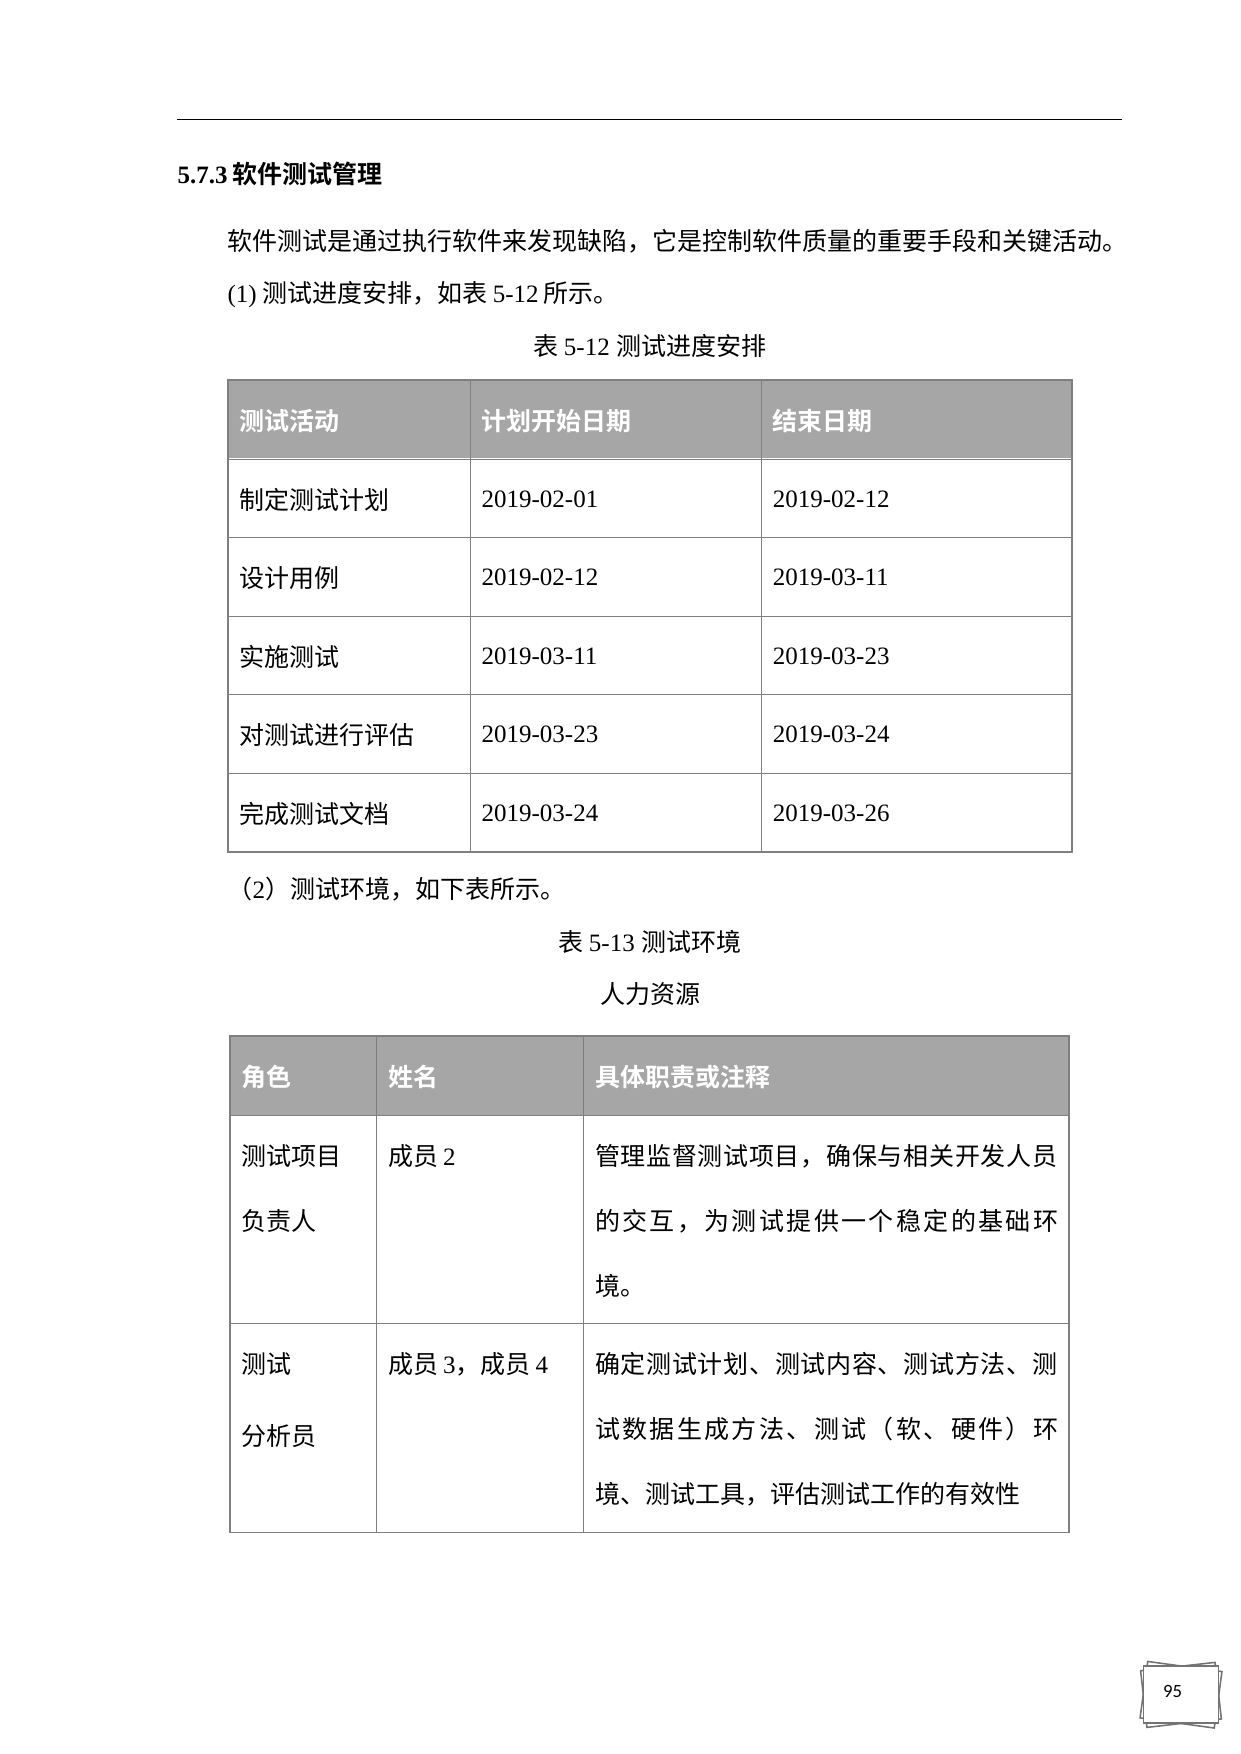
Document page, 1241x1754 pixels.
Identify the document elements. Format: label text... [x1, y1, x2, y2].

table_cell 设计用例 [229, 538, 470, 616]
table_cell 实施测试 [229, 617, 470, 694]
table_cell 2019-03-11 [762, 538, 1071, 616]
table_cell 测试项目负责人 [231, 1116, 376, 1323]
table_cell 成员2 [377, 1116, 583, 1323]
text 表5-13 测试环境 [177, 922, 1122, 958]
table_cell 2019-02-01 [471, 460, 761, 537]
table_cell 管理监督测试项目，确保与相关开发人员的交互，为测试提供一个稳定的基础环境。 [584, 1116, 1068, 1323]
table_cell 确定测试计划、测试内容、测试方法、测试数据生成方法、测试（软、硬件）环境、测试工具，评估测试工作的有效性 [584, 1324, 1068, 1532]
table_cell 测试 分析员 [231, 1324, 376, 1532]
table_header 具体职责或注释 [584, 1037, 1068, 1115]
table_header 测试活动 [229, 381, 470, 458]
text （2）测试环境，如下表所示。 [177, 869, 1122, 906]
table_header 结束日期 [762, 381, 1071, 458]
table_cell 2019-02-12 [762, 460, 1071, 537]
text 软件测试是通过执行软件来发现缺陷，它是控制软件质量的重要手段和关键活动。 [177, 221, 1122, 258]
table_cell 完成测试文档 [229, 774, 470, 851]
table_cell 制定测试计划 [229, 460, 470, 537]
text 表5-12 测试进度安排 [177, 326, 1122, 363]
table_cell 成员3，成员4 [377, 1324, 583, 1532]
list 测试进度安排，如表5-12所示。 [177, 274, 1122, 310]
table_header 角色 [231, 1037, 376, 1115]
table_cell 2019-03-23 [471, 695, 761, 773]
table_header 姓名 [377, 1037, 583, 1115]
table_cell 2019-02-12 [471, 538, 761, 616]
text 人力资源 [177, 974, 1122, 1011]
table_cell 2019-03-26 [762, 774, 1071, 851]
table_cell 对测试进行评估 [229, 695, 470, 773]
table_cell 2019-03-11 [471, 617, 761, 694]
table_cell 2019-03-24 [762, 695, 1071, 773]
table_header 计划开始日期 [471, 381, 761, 458]
table_cell 2019-03-24 [471, 774, 761, 851]
table_cell 2019-03-23 [762, 617, 1071, 694]
subtitle 5.7.3软件测试管理 [177, 140, 1122, 205]
